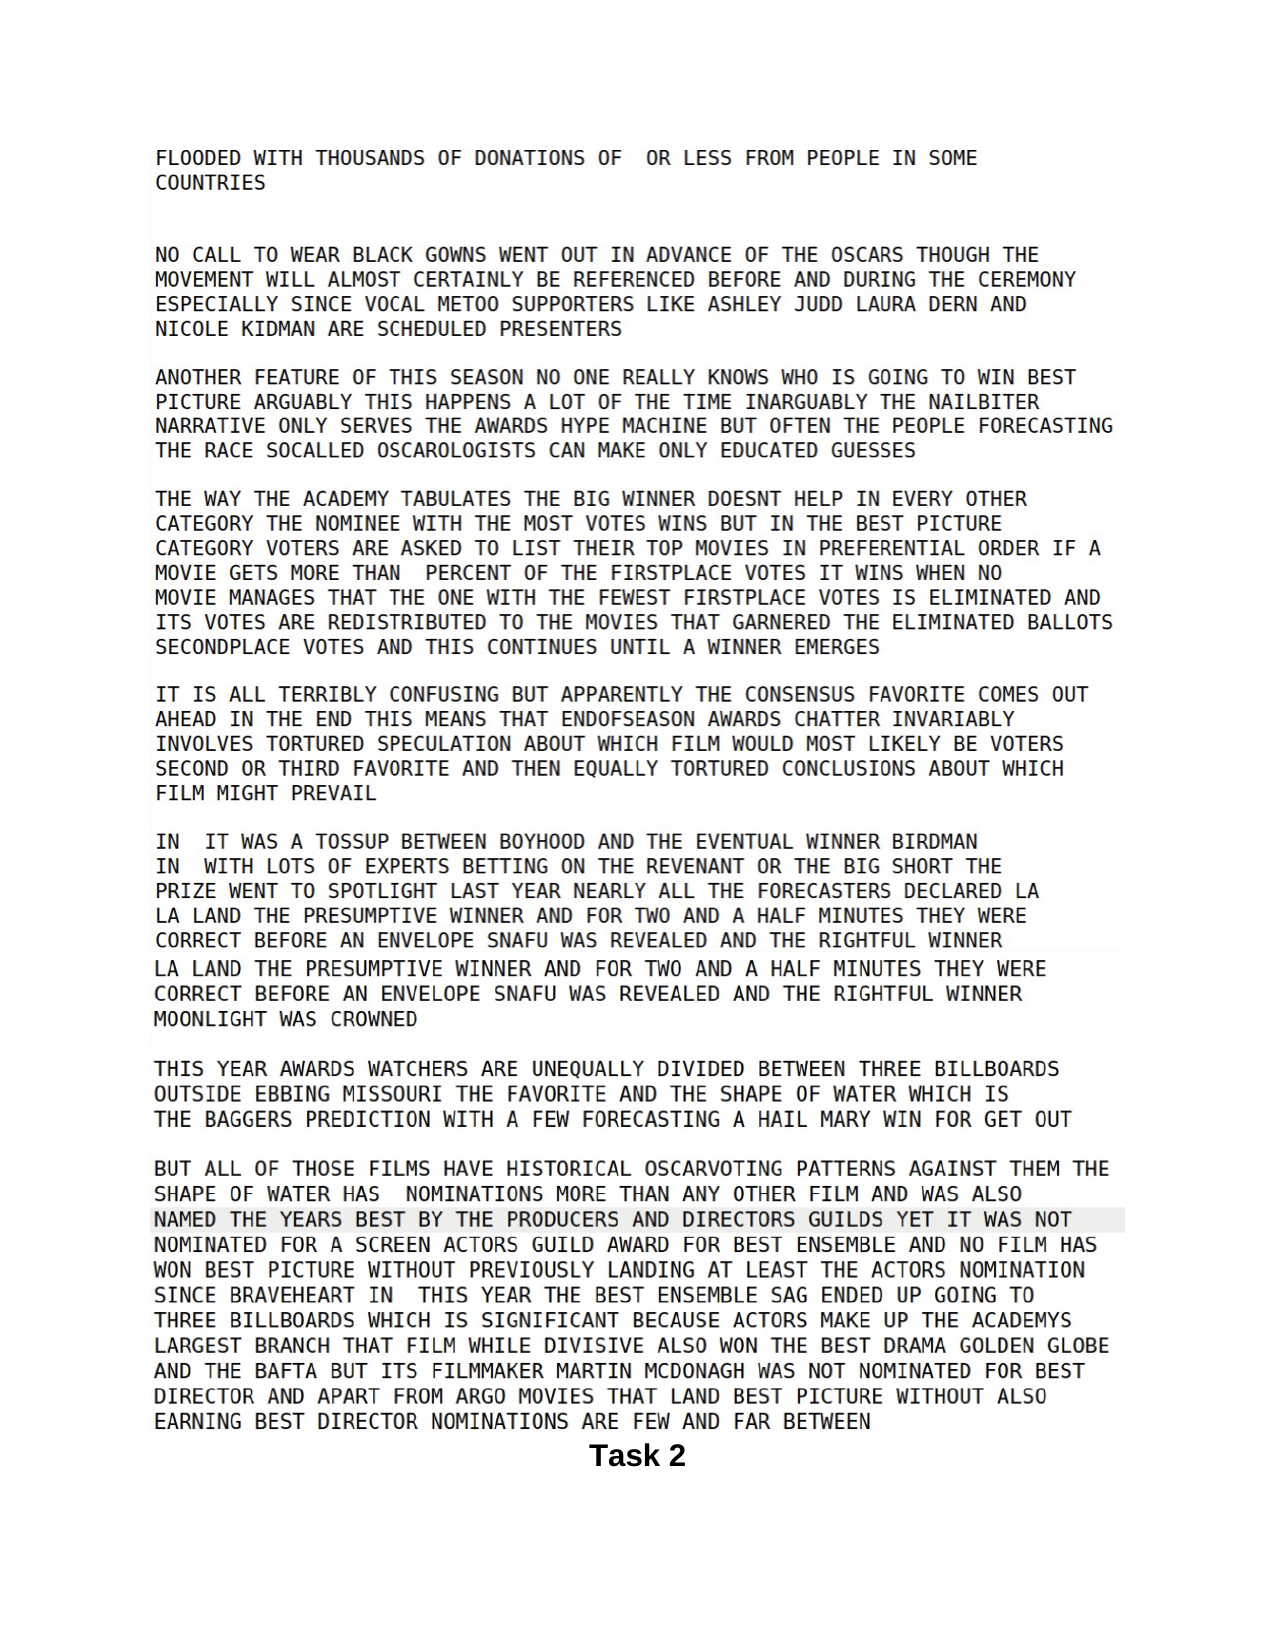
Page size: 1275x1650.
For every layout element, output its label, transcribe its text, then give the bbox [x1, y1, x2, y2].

picture [150, 150, 1125, 952]
text Task 2 [150, 1437, 1125, 1473]
picture [150, 956, 1125, 1433]
